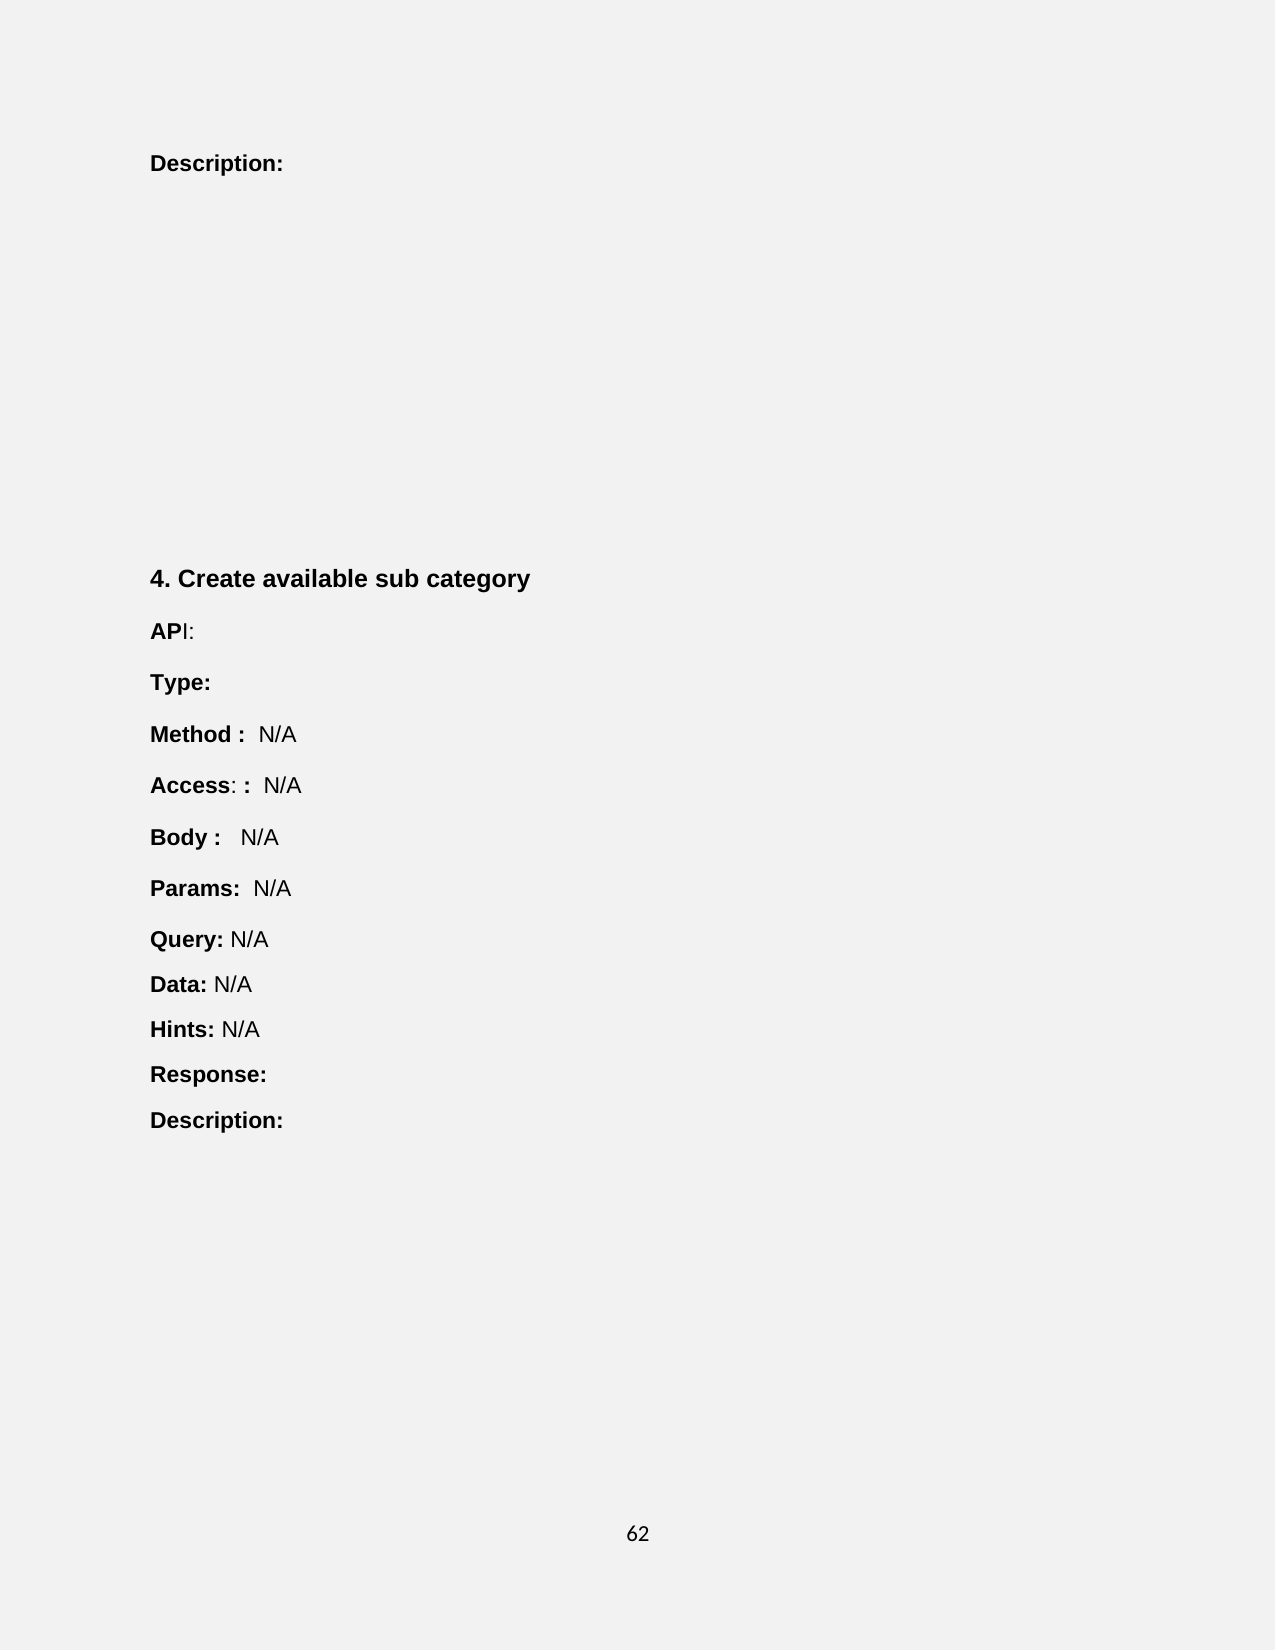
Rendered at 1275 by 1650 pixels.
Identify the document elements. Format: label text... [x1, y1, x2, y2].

text Response: [150, 1061, 1125, 1088]
text 4. Create available sub category [150, 564, 1125, 593]
text Method : N/A [150, 721, 1125, 747]
text Description: [150, 150, 1125, 176]
text API: [150, 618, 1125, 644]
text Access: : N/A [150, 772, 1125, 798]
text Params: N/A [150, 875, 1125, 901]
text Data: N/A [150, 971, 1125, 998]
text Hints: N/A [150, 1016, 1125, 1043]
text Description: [150, 1107, 1125, 1133]
text Type: [150, 669, 1125, 696]
text Body : N/A [150, 823, 1125, 850]
text Query: N/A [150, 926, 1125, 952]
